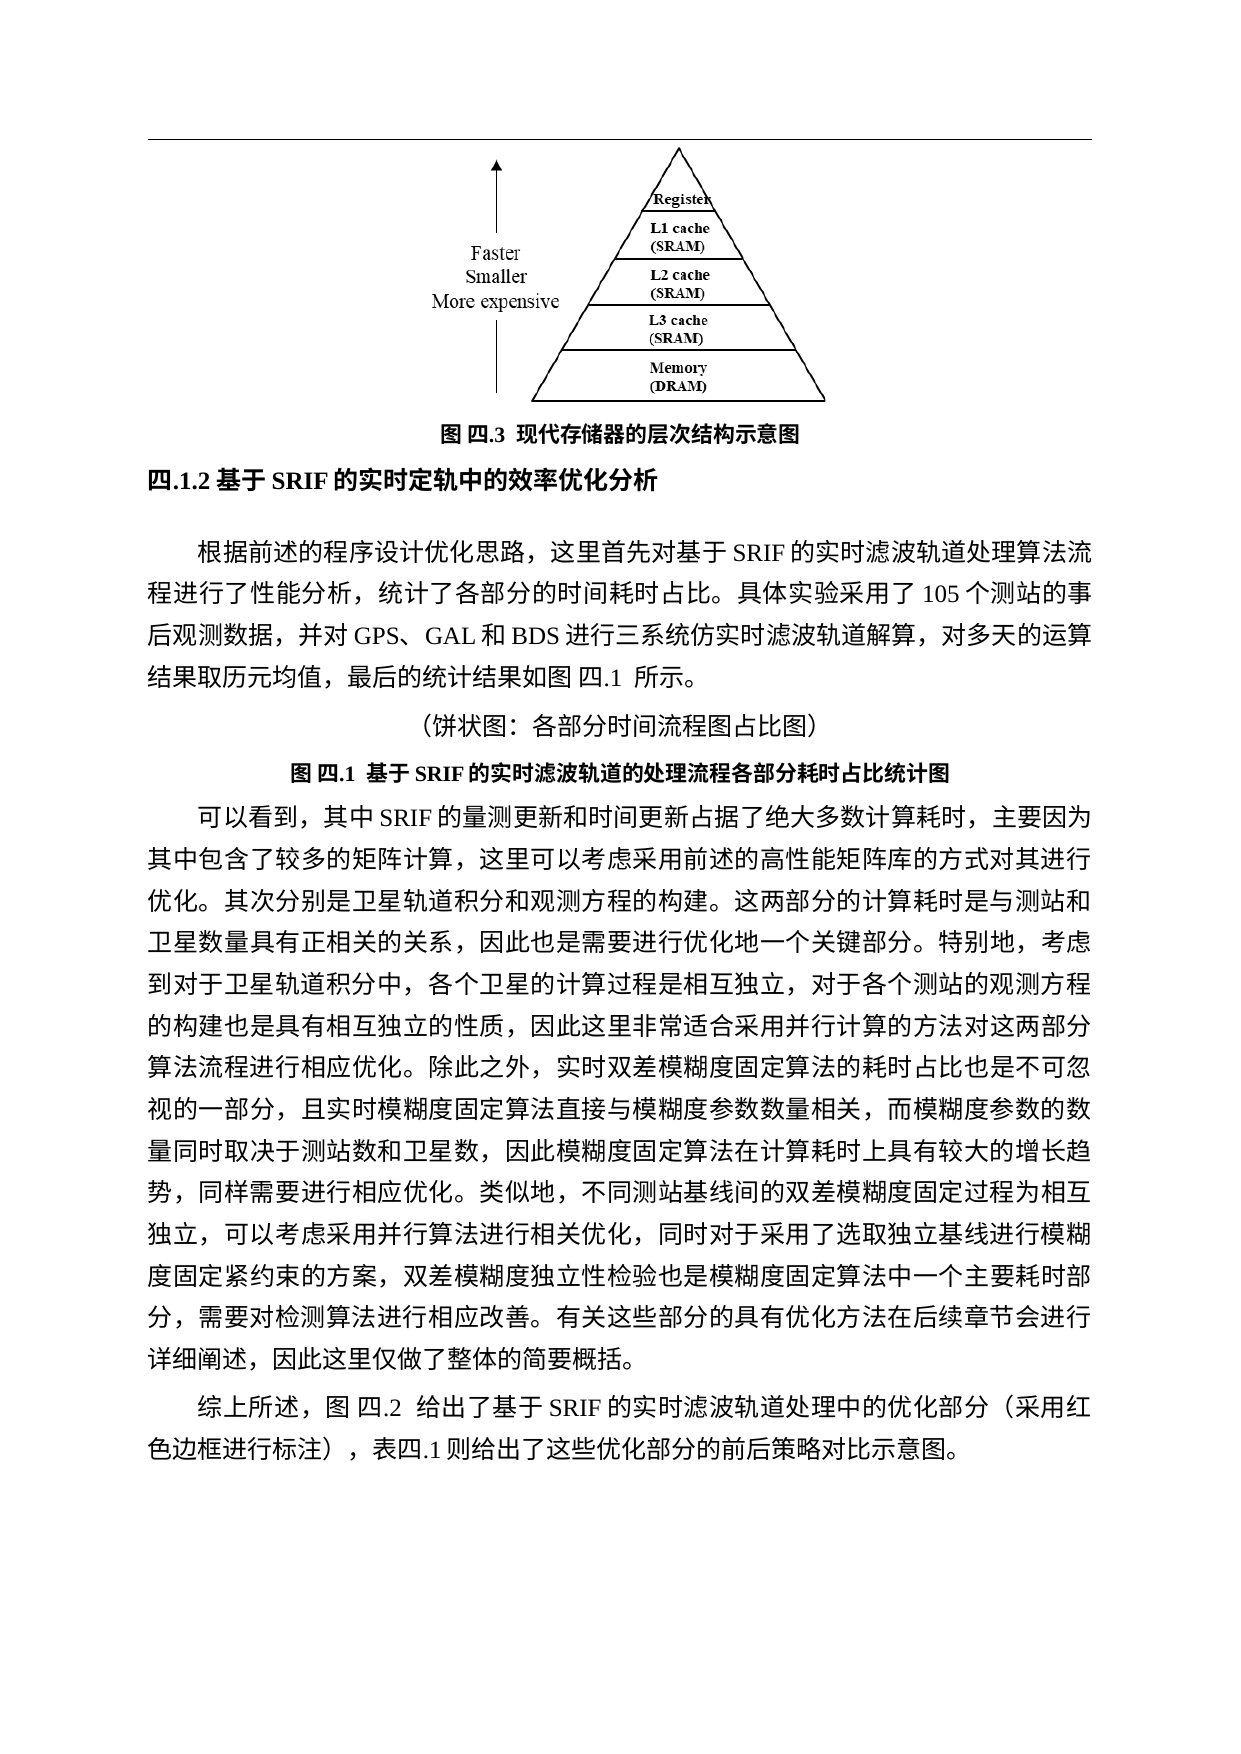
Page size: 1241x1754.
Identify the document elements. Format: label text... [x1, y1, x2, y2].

text 可以看到，其中SRIF的量测更新和时间更新占据了绝大多数计算耗时，主要因为其中包含了较多的矩阵计算，这里可以考虑采用前述的高性能矩阵库的方式对其进行优化。其次分别是卫星轨道积分和观测方程的构建。这两部分的计算耗时是与测站和卫星数量具有正相关的关系，因此也是需要进行优化地一个关键部分。特别地，考虑到对于卫星轨道积分中，各个卫星的计算过程是相互独立，对于各个测站的观测方程的构建也是具有相互独立的性质，因此这里非常适合采用并行计算的方法对这两部分算法流程进行相应优化。除此之外，实时双差模糊度固定算法的耗时占比也是不可忽视的一部分，且实时模糊度固定算法直接与模糊度参数数量相关，而模糊度参数的数量同时取决于测站数和卫星数，因此模糊度固定算法在计算耗时上具有较大的增长趋势，同样需要进行相应优化。类似地，不同测站基线间的双差模糊度固定过程为相互独立，可以考虑采用并行算法进行相关优化，同时对于采用了选取独立基线进行模糊度固定紧约束的方案，双差模糊度独立性检验也是模糊度固定算法中一个主要耗时部分，需要对检测算法进行相应改善。有关这些部分的具有优化方法在后续章节会进行详细阐述，因此这里仅做了整体的简要概括。 [148, 793, 1092, 1377]
text （饼状图：各部分时间流程图占比图） [148, 707, 1092, 743]
text 基于SRIF的实时定轨中的效率优化分析 [148, 461, 1092, 497]
text 根据前述的程序设计优化思路，这里首先对基于SRIF的实时滤波轨道处理算法流程进行了性能分析，统计了各部分的时间耗时占比。具体实验采用了105个测站的事后观测数据，并对GPS、GAL和BDS进行三系统仿实时滤波轨道解算，对多天的运算结果取历元均值，最后的统计结果如图 4.4 所示。 [148, 528, 1092, 694]
text 现代存储器的层次结构示意图 [148, 417, 1092, 448]
text 综上所述，图 4.5 给出了基于SRIF的实时滤波轨道处理中的优化部分（采用红色边框进行标注），表4.1则给出了这些优化部分的前后策略对比示意图。 [148, 1383, 1092, 1466]
text 基于SRIF的实时滤波轨道的处理流程各部分耗时占比统计图 [148, 756, 1092, 787]
picture [414, 147, 826, 404]
